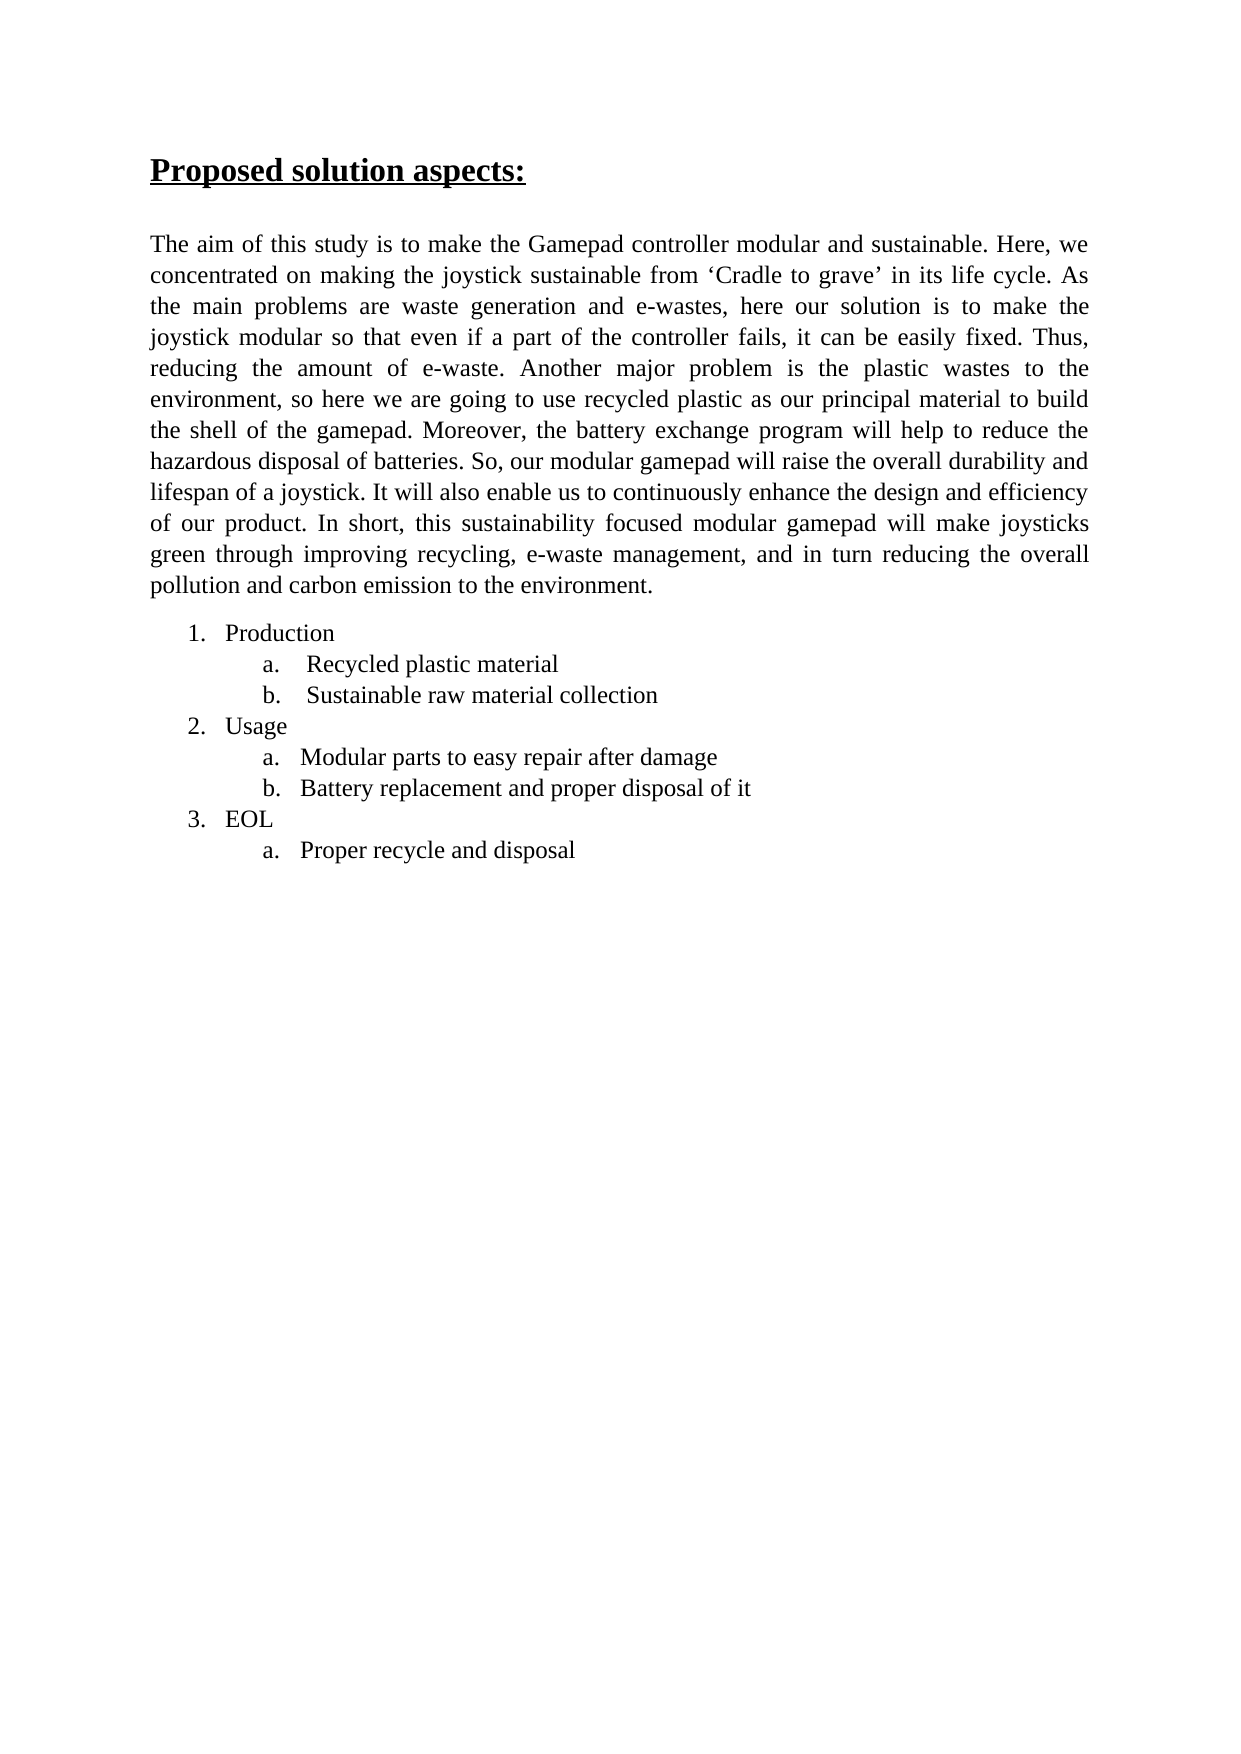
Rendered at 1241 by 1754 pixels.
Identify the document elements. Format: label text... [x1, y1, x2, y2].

list Modular parts to easy repair after damage [262, 742, 1090, 771]
list Battery replacement and proper disposal of it [262, 773, 1090, 802]
list Recycled plastic material [262, 649, 1090, 678]
list Usage [187, 711, 1090, 740]
subtitle Proposed solution aspects: [150, 150, 1090, 188]
list EOL [187, 804, 1090, 833]
list Sustainable raw material collection [262, 680, 1090, 709]
list Production [187, 618, 1090, 647]
list Proper recycle and disposal [262, 835, 1090, 864]
text The aim of this study is to make the Gamepad controller modular and sustainable. Here, we concentrated on making the joystick sustainable from ‘Cradle to grave’ in its life cycle. As the main problems are waste generation and e-wastes, here our solution is to make the joystick modular so that even if a part of the controller fails, it can be easily fixed. Thus, reducing the amount of e-waste. Another major problem is the plastic wastes to the environment, so here we are going to use recycled plastic as our principal material to build the shell of the gamepad. Moreover, the battery exchange program will help to reduce the hazardous disposal of batteries. So, our modular gamepad will raise the overall durability and lifespan of a joystick. It will also enable us to continuously enhance the design and efficiency of our product. In short, this sustainability focused modular gamepad will make joysticks green through improving recycling, e-waste management, and in turn reducing the overall pollution and carbon emission to the environment. [150, 229, 1090, 599]
